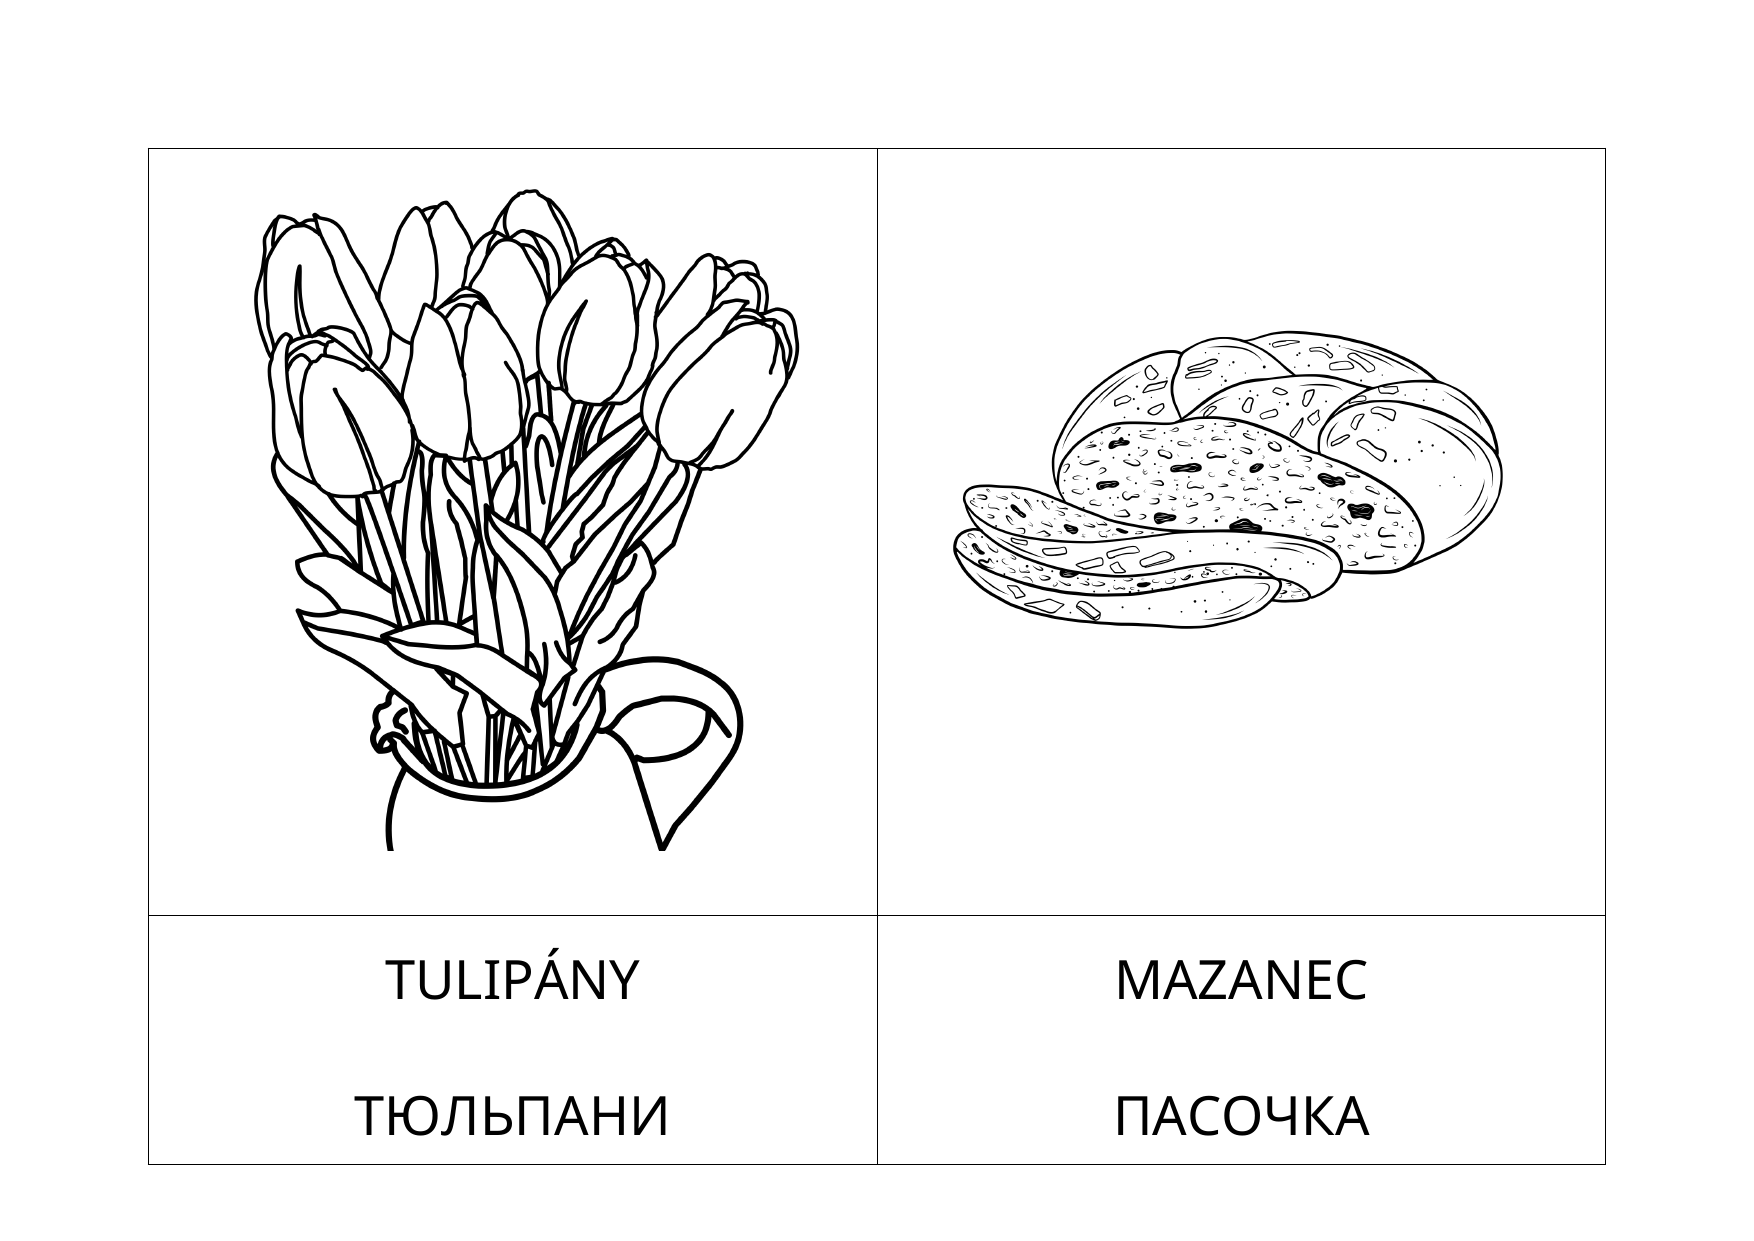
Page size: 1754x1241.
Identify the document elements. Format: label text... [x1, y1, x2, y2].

table_cell MAZANEC ПАСОЧКА [878, 916, 1605, 1164]
picture [896, 148, 1587, 840]
table_header [878, 149, 1605, 915]
table_cell TULIPÁNY ТЮЛЬПАНИ [149, 916, 877, 1164]
picture [161, 148, 864, 851]
table_header [149, 149, 877, 915]
